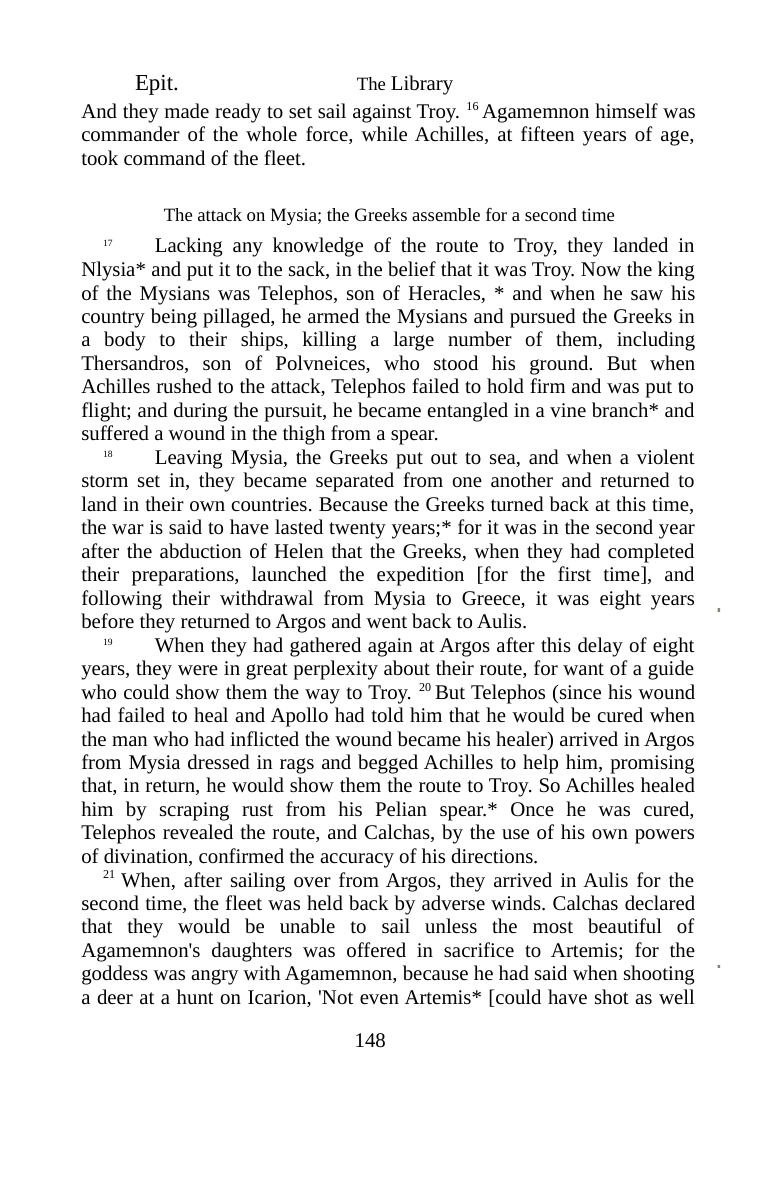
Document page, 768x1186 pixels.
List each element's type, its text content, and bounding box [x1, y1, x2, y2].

list Leaving Mysia, the Greeks put out to sea, and when a violent storm set in, they became separated from one another and returned to land in their own countries. Because the Greeks turned back at this time, the war is said to have lasted twenty years;* for it was in the second year after the abduction of Helen that the Greeks, when they had completed their preparations, launched the expedition [for the first time], and following their withdrawal from Mysia to Greece, it was eight years before they returned to Argos and went back to Aulis. [81, 446, 696, 633]
list When they had gathered again at Argos after this delay of eight years, they were in great perplexity about their route, for want of a guide who could show them the way to Troy. 20 But Telephos (since his wound had failed to heal and Apollo had told him that he would be cured when the man who had inflicted the wound became his healer) arrived in Argos from Mysia dressed in rags and begged Achilles to help him, promising that, in return, he would show them the route to Troy. So Achilles healed him by scraping rust from his Pelian spear.* Once he was cured, Telephos revealed the route, and Calchas, by the use of his own powers of divination, confirmed the accuracy of his directions. [81, 633, 696, 868]
list Lacking any knowledge of the route to Troy, they landed in Nlysia* and put it to the sack, in the belief that it was Troy. Now the king of the Mysians was Telephos, son of Heracles, * and when he saw his country being pillaged, he armed the Mysians and pursued the Greeks in a body to their ships, killing a large number of them, including Thersandros, son of Polvneices, who stood his ground. But when Achilles rushed to the attack, Telephos failed to hold firm and was put to flight; and during the pursuit, he became entangled in a vine branch* and suffered a wound in the thigh from a spear. [81, 234, 696, 445]
text The attack on Mysia; the Greeks assemble for a second time [81, 204, 697, 226]
